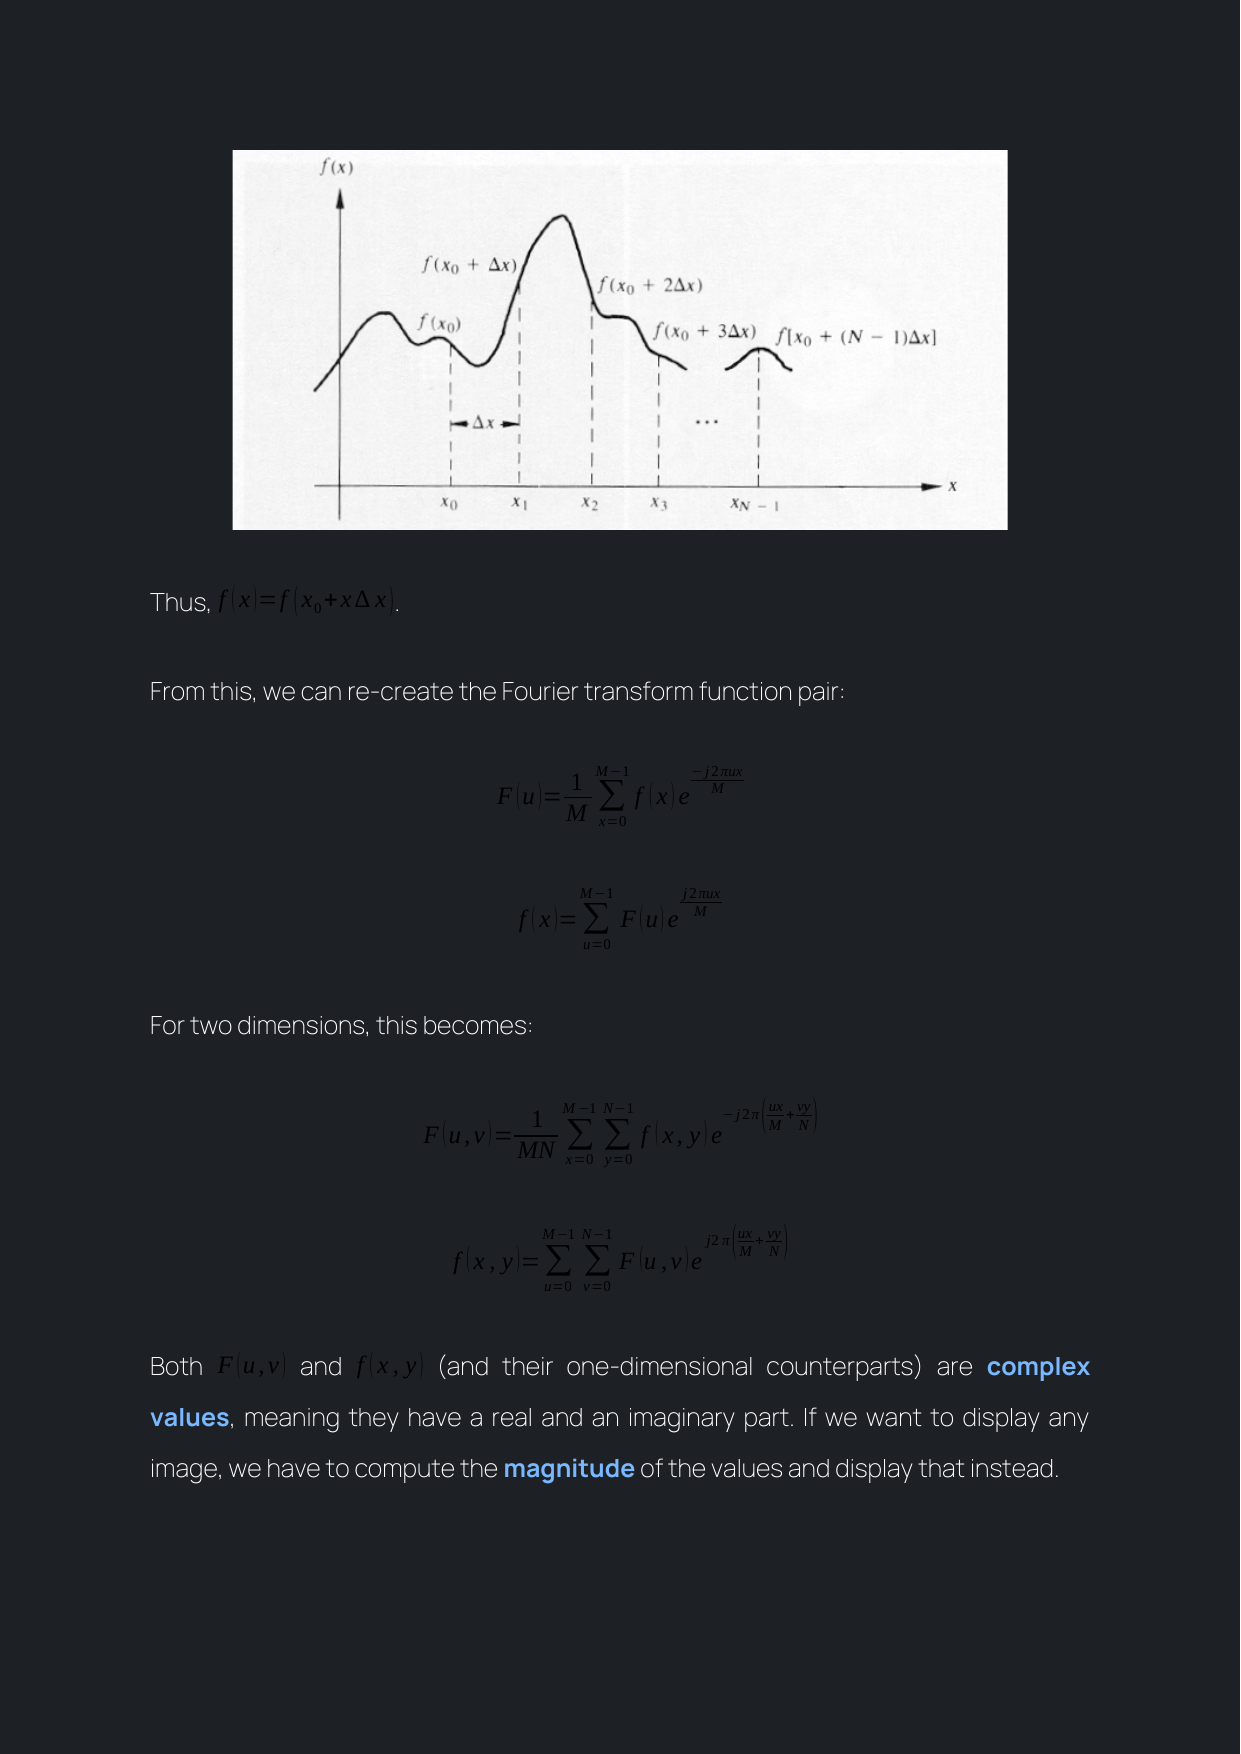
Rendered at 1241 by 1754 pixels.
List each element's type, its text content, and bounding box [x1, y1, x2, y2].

picture [232, 150, 1008, 530]
text Both and (and their one-dimensional counterparts) are complex values, meaning they have a real and an imaginary part. If we want to display any image, we have to compute the magnitude of the values and display that instead. [150, 1348, 1090, 1485]
text From this, we can re-create the Fourier transform function pair: [150, 673, 1090, 708]
text For two dimensions, this becomes: [150, 1007, 1090, 1042]
text Thus, . [150, 584, 1090, 619]
